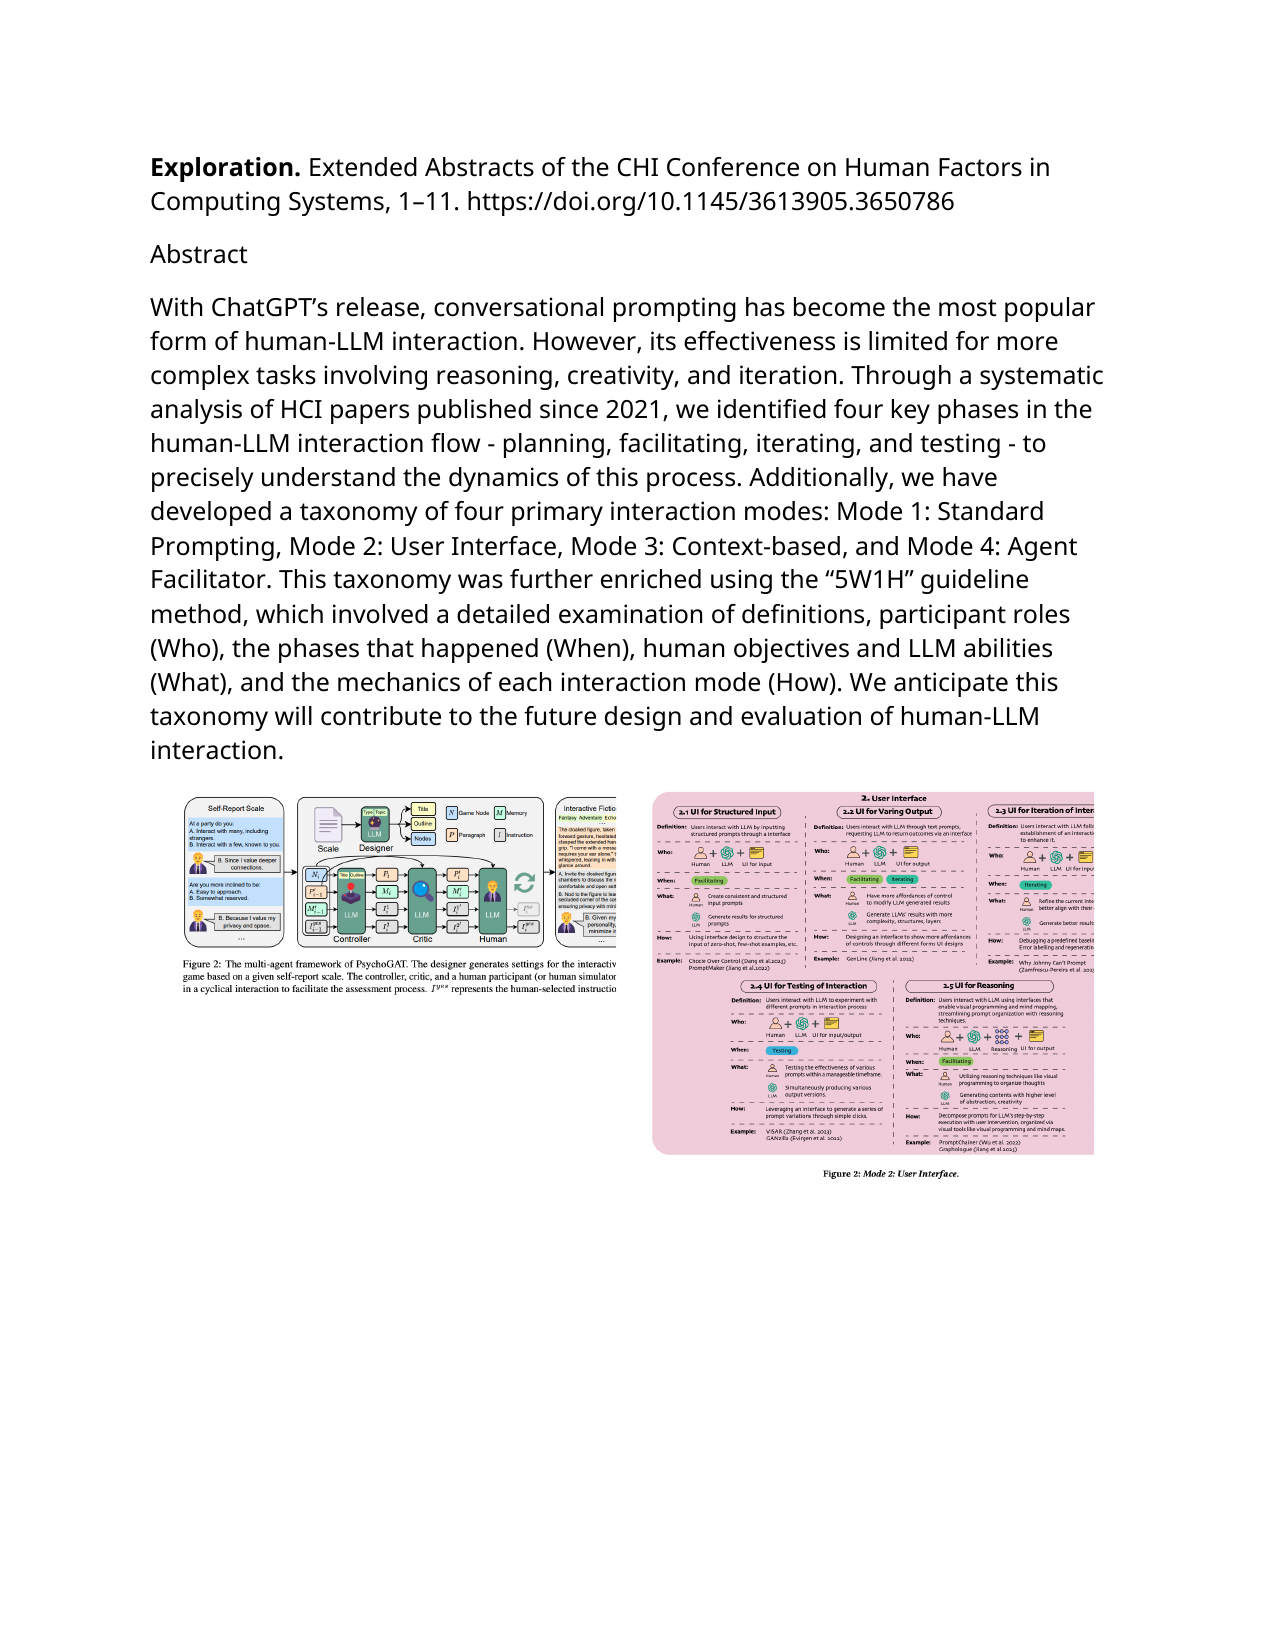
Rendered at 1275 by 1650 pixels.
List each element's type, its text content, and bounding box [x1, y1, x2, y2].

text With ChatGPT’s release, conversational prompting has become the most popular form of human-LLM interaction. However, its effectiveness is limited for more complex tasks involving reasoning, creativity, and iteration. Through a systematic analysis of HCI papers published since 2021, we identified four key phases in the human-LLM interaction flow - planning, facilitating, iterating, and testing - to precisely understand the dynamics of this process. Additionally, we have developed a taxonomy of four primary interaction modes: Mode 1: Standard Prompting, Mode 2: User Interface, Mode 3: Context-based, and Mode 4: Agent Facilitator. This taxonomy was further enriched using the “5W1H” guideline method, which involved a detailed examination of definitions, participant roles (Who), the phases that happened (When), human objectives and LLM abilities (What), and the mechanics of each interaction mode (How). We anticipate this taxonomy will contribute to the future design and evaluation of human-LLM interaction. [150, 290, 1125, 767]
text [150, 150, 1125, 218]
table_header [616, 785, 1094, 1202]
picture [646, 785, 1095, 1182]
picture [168, 785, 617, 1003]
table_header [139, 785, 616, 1202]
text Abstract [150, 237, 1125, 271]
